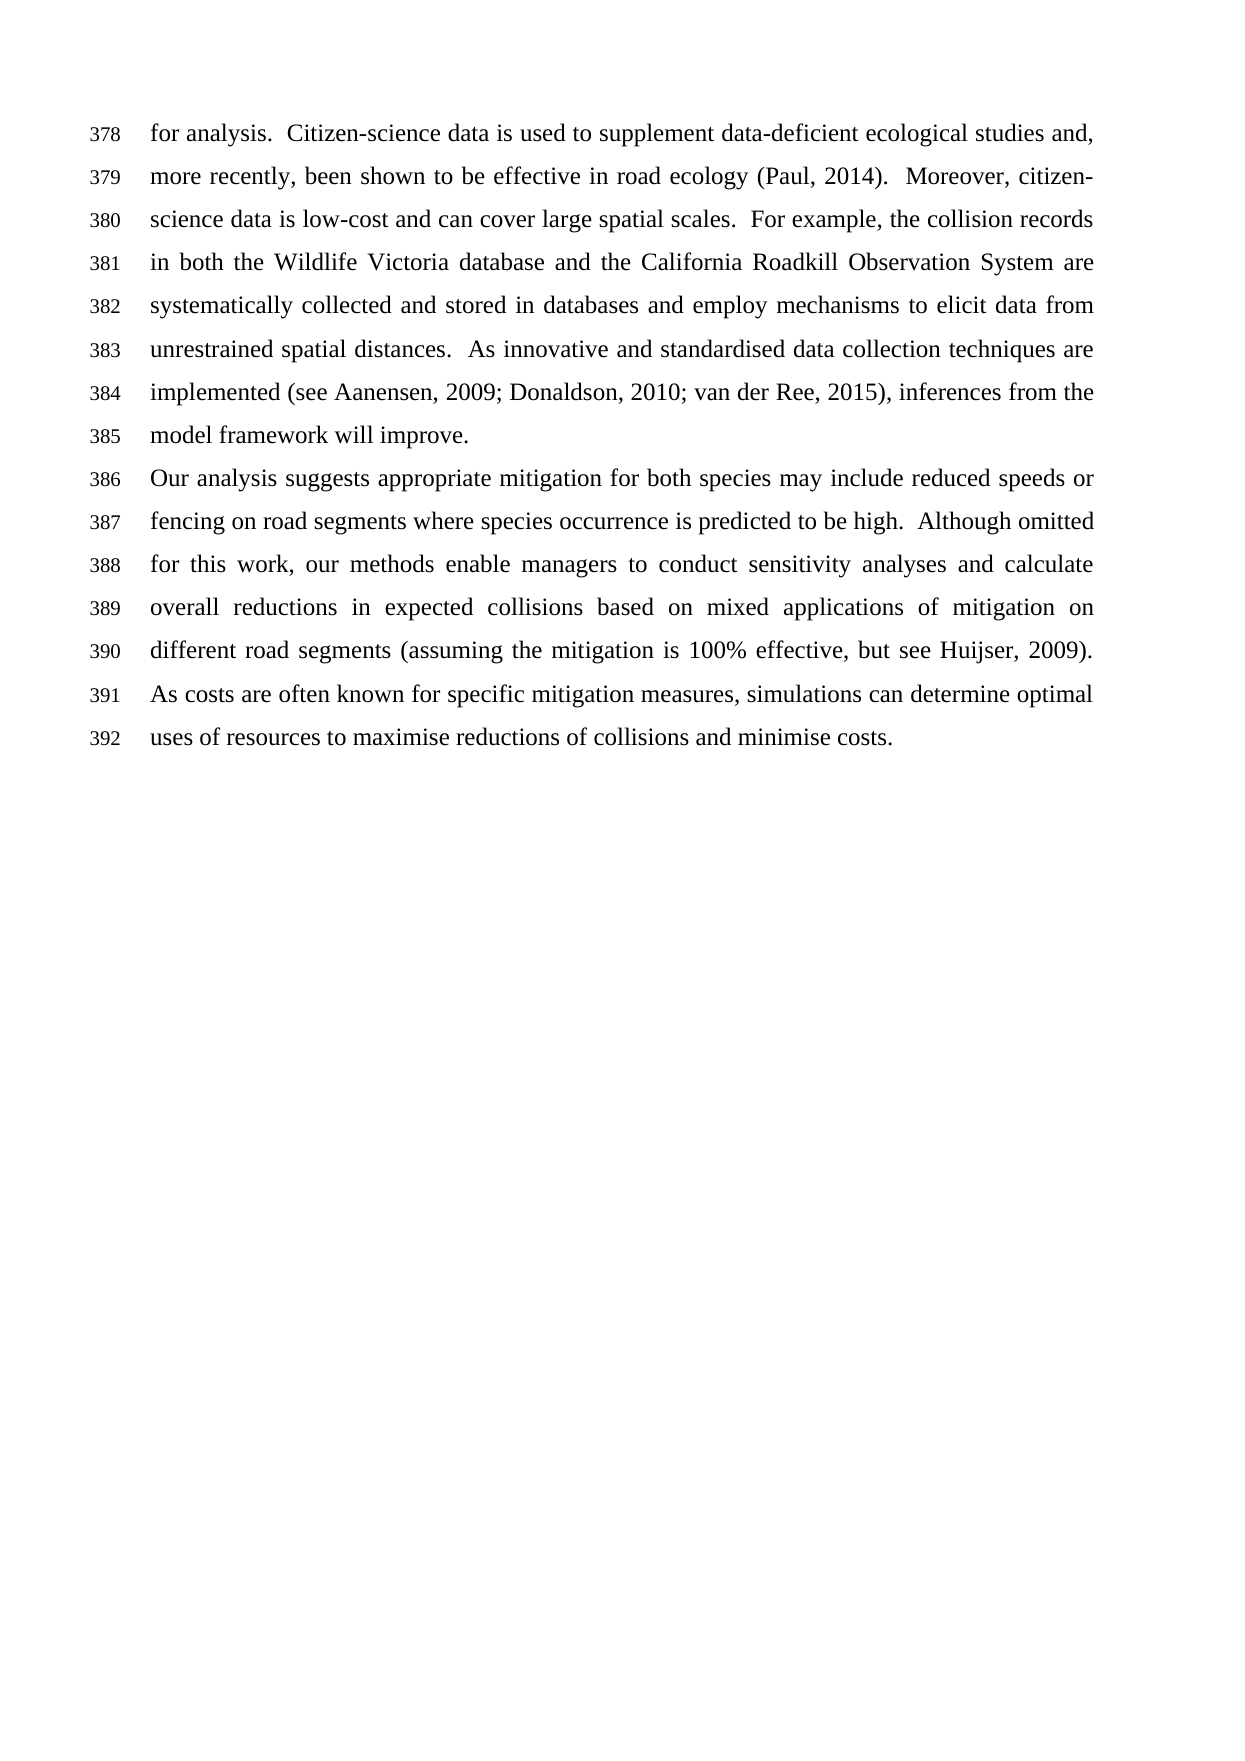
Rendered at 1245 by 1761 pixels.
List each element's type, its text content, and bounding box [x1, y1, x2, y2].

text Our analysis suggests appropriate mitigation for both species may include reduced speeds or fencing on road segments where species occurrence is predicted to be high. Although omitted for this work, our methods enable managers to conduct sensitivity analyses and calculate overall reductions in expected collisions based on mixed applications of mitigation on different road segments (assuming the mitigation is 100% effective, but see Huijser, 2009). As costs are often known for specific mitigation measures, simulations can determine optimal uses of resources to maximise reductions of collisions and minimise costs. [150, 463, 1095, 751]
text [150, 118, 1095, 449]
